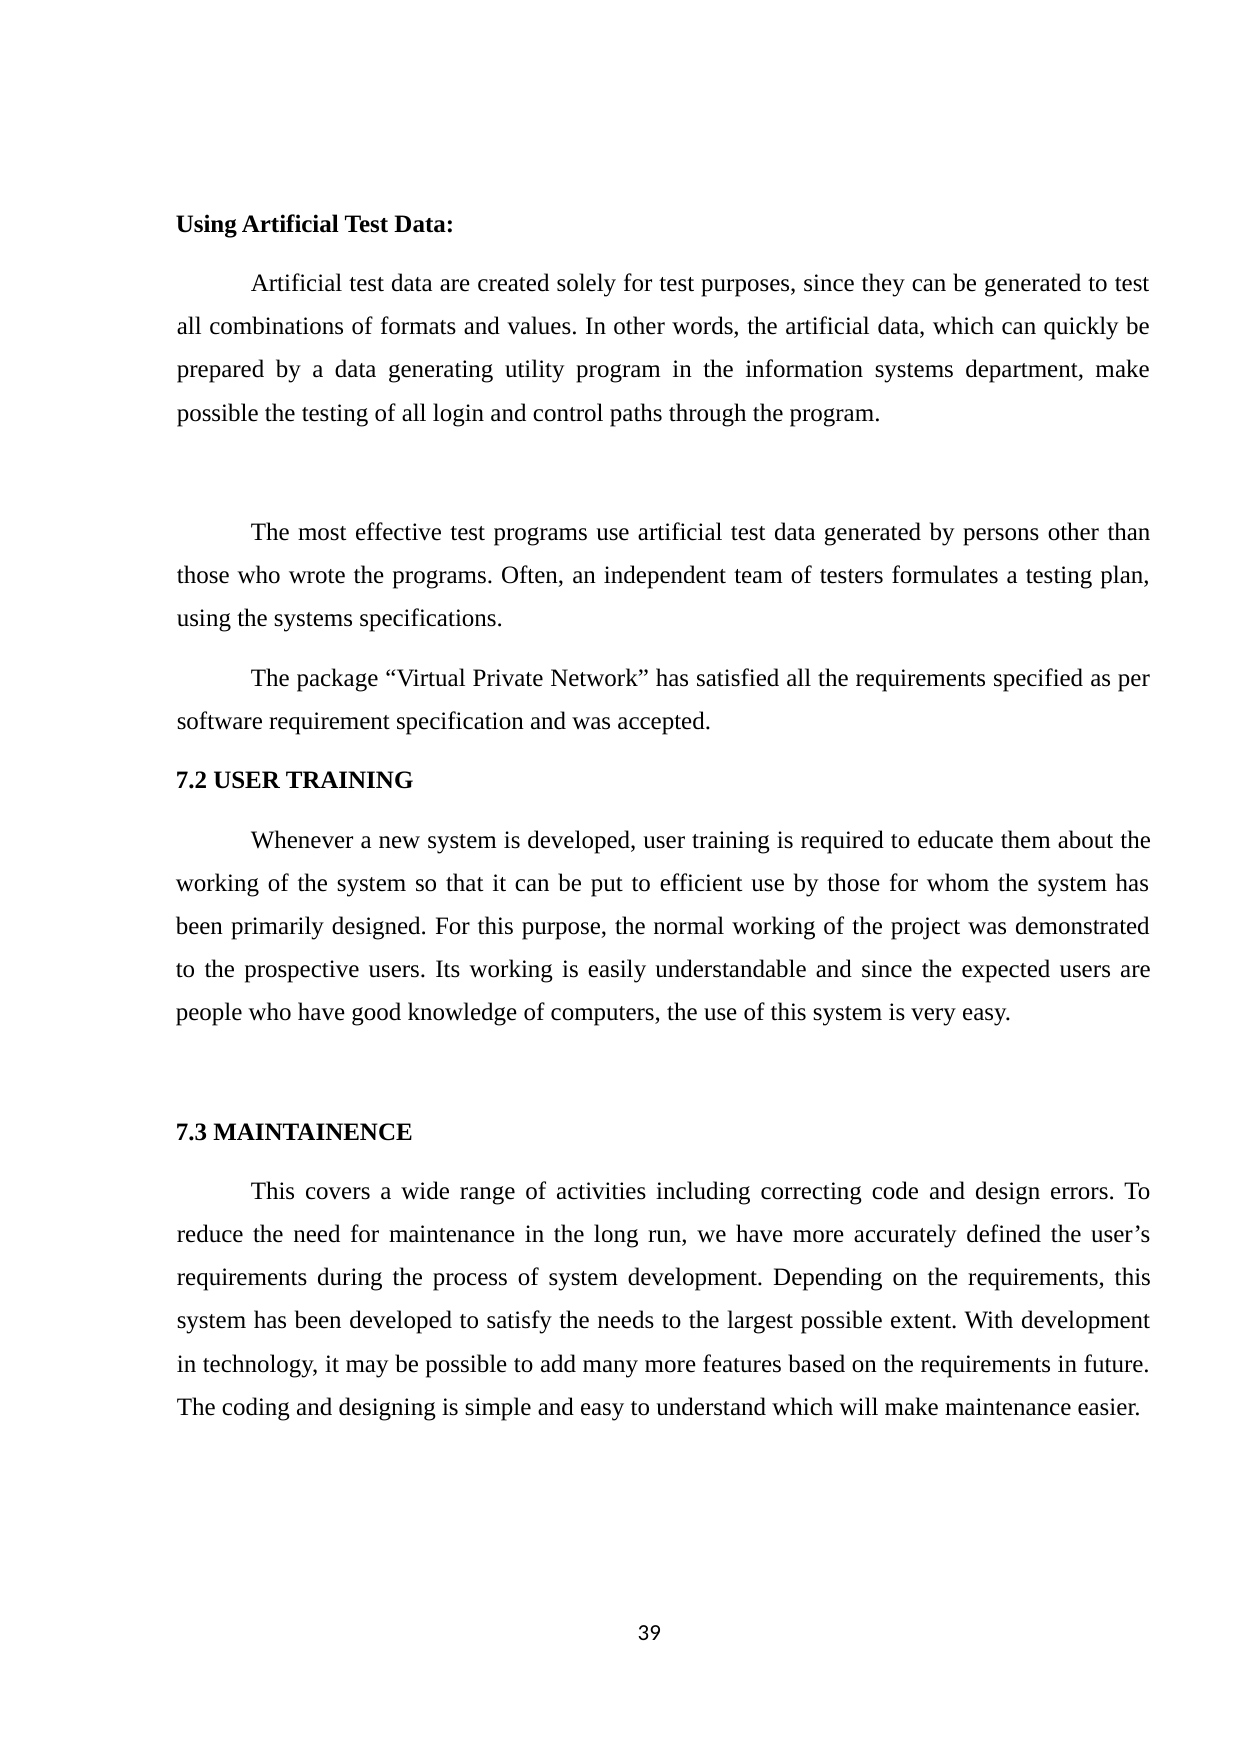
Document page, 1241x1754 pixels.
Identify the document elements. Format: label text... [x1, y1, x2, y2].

text Artificial test data are created solely for test purposes, since they can be generated to test all combinations of formats and values. In other words, the artificial data, which can quickly be prepared by a data generating utility program in the information systems department, make possible the testing of all login and control paths through the program. [176, 268, 1151, 426]
text 7.3 MAINTAINENCE [176, 1117, 1151, 1145]
text This covers a wide range of activities including correcting code and design errors. To reduce the need for maintenance in the long run, we have more accurately defined the user’s requirements during the process of system development. Depending on the requirements, this system has been developed to satisfy the needs to the largest possible extent. With development in technology, it may be possible to add many more features based on the requirements in future. The coding and designing is simple and easy to understand which will make maintenance easier. [176, 1176, 1151, 1421]
text The package “Virtual Private Network” has satisfied all the requirements specified as per software requirement specification and was accepted. [176, 663, 1151, 734]
text Using Artificial Test Data: [176, 209, 1151, 237]
text 7.2 USER TRAINING [176, 765, 1151, 794]
text The most effective test programs use artificial test data generated by persons other than those who wrote the programs. Often, an independent team of testers formulates a testing plan, using the systems specifications. [176, 517, 1151, 632]
text Whenever a new system is developed, user training is required to educate them about the working of the system so that it can be put to efficient use by those for whom the system has been primarily designed. For this purpose, the normal working of the project was demonstrated to the prospective users. Its working is easily understandable and since the expected users are people who have good knowledge of computers, the use of this system is very easy. [176, 825, 1151, 1026]
